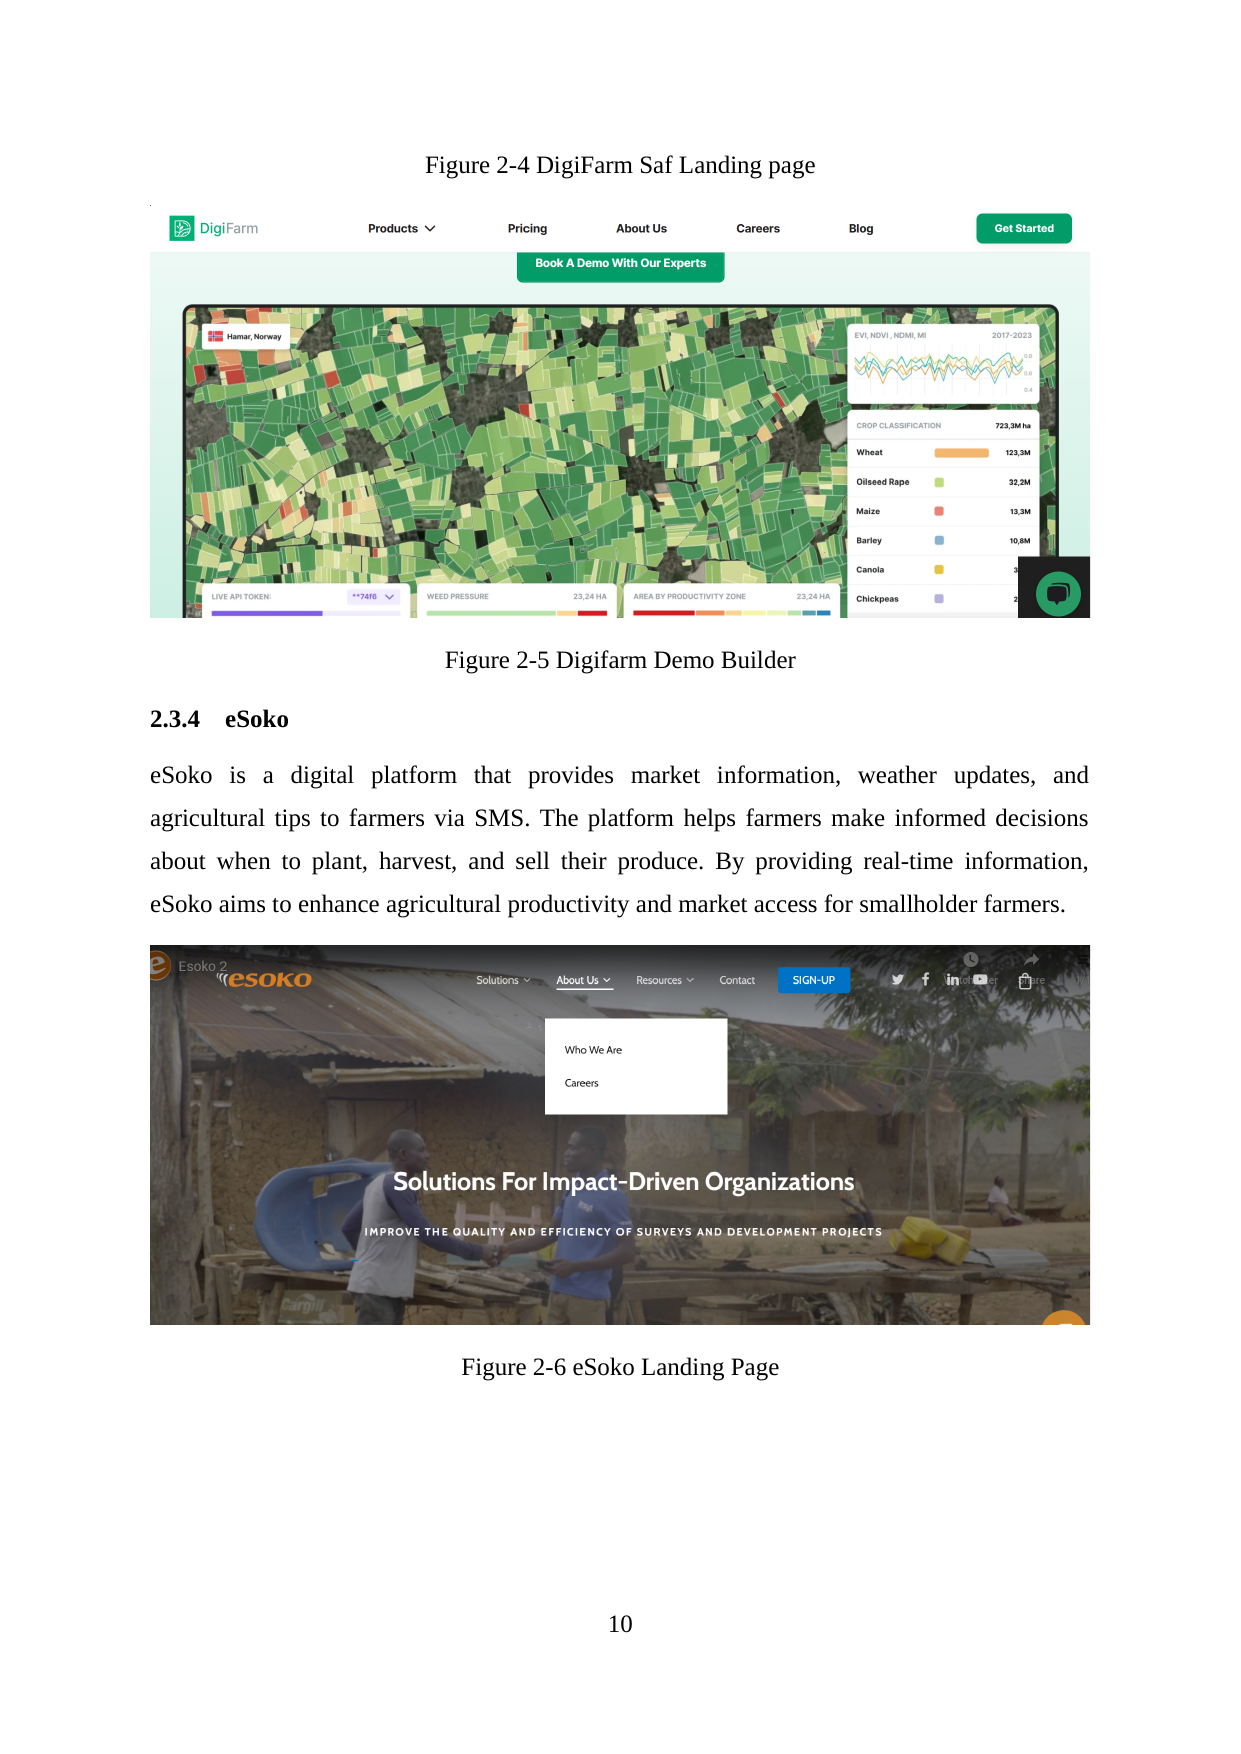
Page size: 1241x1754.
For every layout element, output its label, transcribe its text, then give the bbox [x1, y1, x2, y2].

text Figure 2-6 eSoko Landing Page [150, 1352, 1090, 1381]
text Figure 2-4 DigiFarm Saf Landing page [150, 150, 1090, 179]
text eSoko is a digital platform that provides market information, weather updates, and agricultural tips to farmers via SMS. The platform helps farmers make informed decisions about when to plant, harvest, and sell their produce. By providing real-time information, eSoko aims to enhance agricultural productivity and market access for smallholder farmers. [150, 760, 1090, 918]
subtitle eSoko [150, 704, 1090, 733]
picture [150, 945, 1091, 1325]
picture [150, 205, 1091, 618]
text Figure 2-5 Digifarm Demo Builder [150, 645, 1090, 673]
